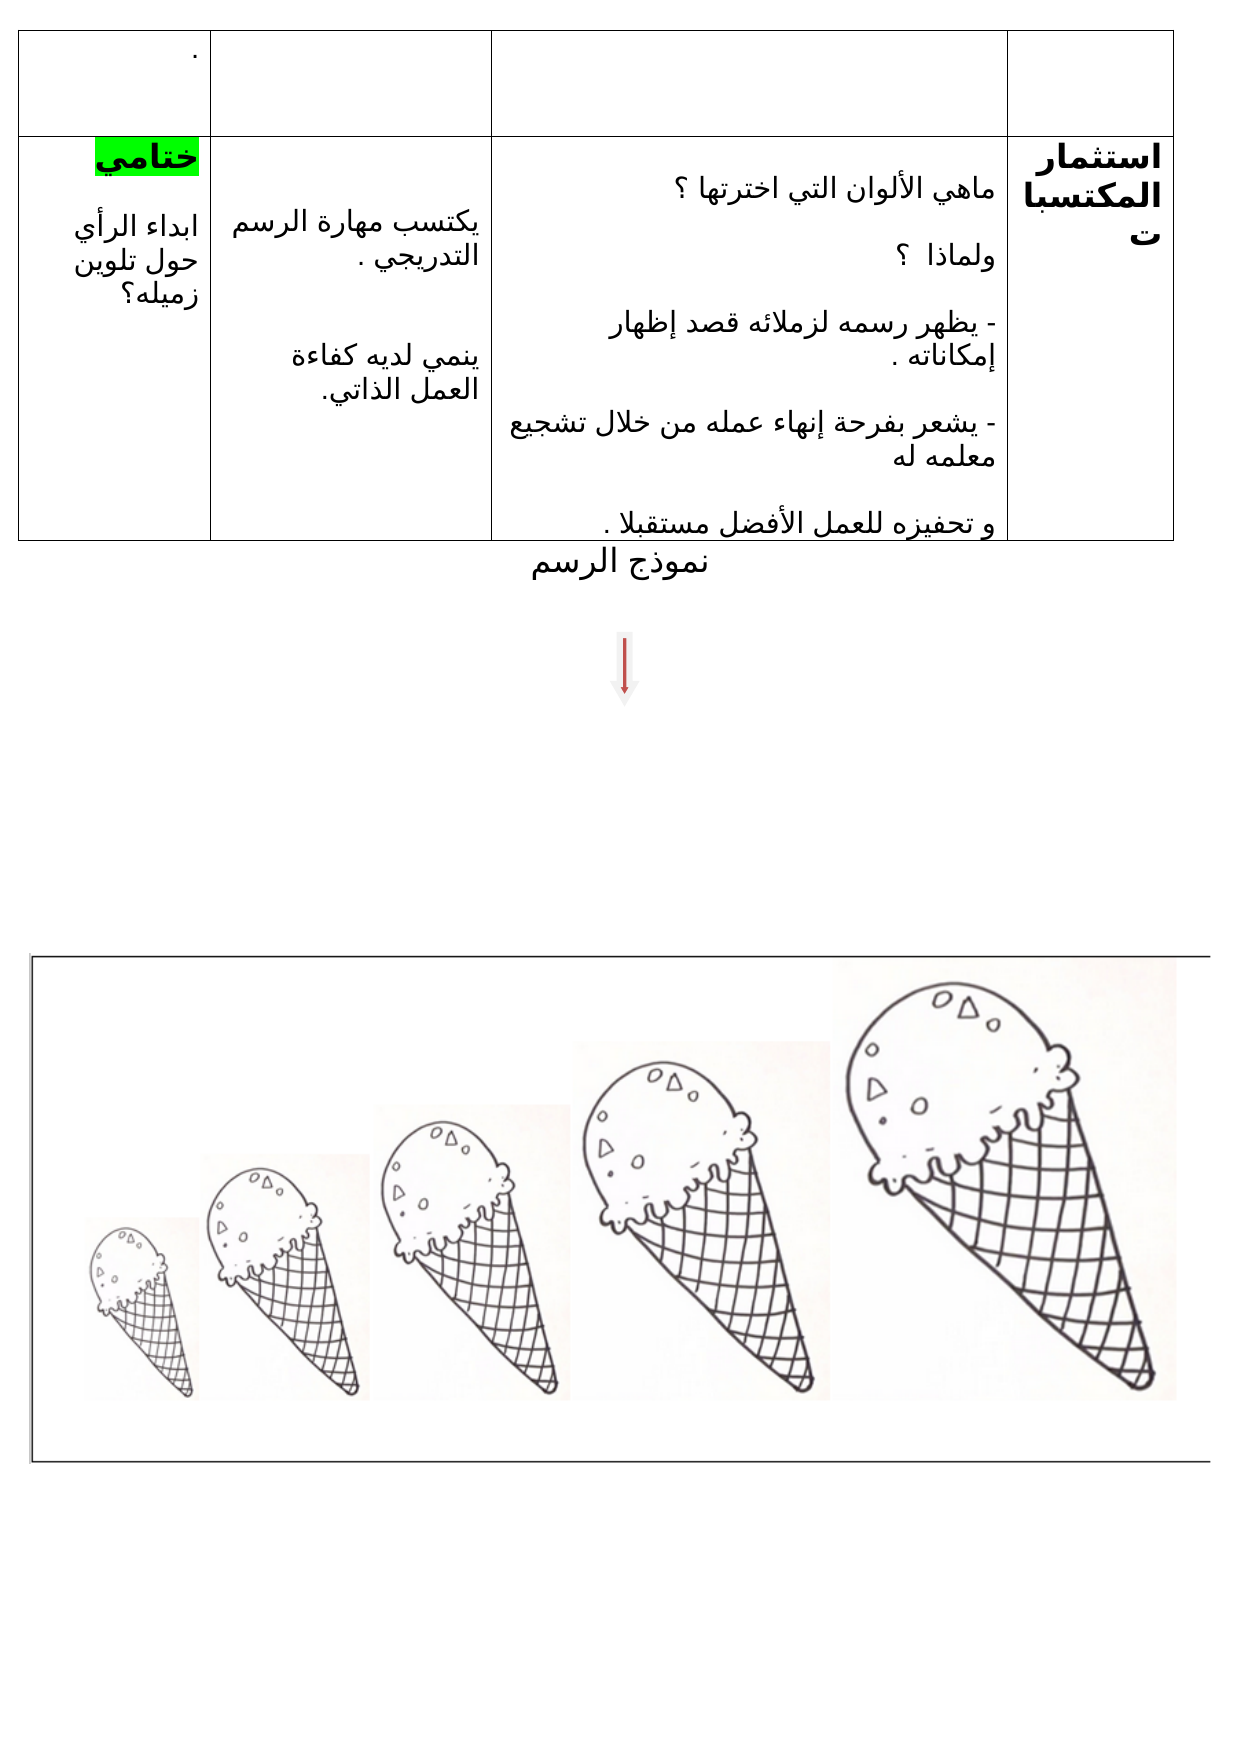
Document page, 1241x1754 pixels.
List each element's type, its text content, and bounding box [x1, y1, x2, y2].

table_cell استثمار المكتسبات [1008, 137, 1173, 540]
table_cell ختامي ابداء الرأي حول تلوين زميله؟ [19, 137, 210, 540]
table_cell ماهي الألوان التي اخترتها ؟ ولماذا ؟ - يظهر رسمه لزملائه قصد إظهار إمكاناته . - يشعر بفرحة إنهاء عمله من خلال تشجيع معلمه له و تحفيزه للعمل الأفضل مستقبلا . [492, 137, 1007, 540]
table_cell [1008, 31, 1173, 136]
text نموذج الرسم [29, 541, 1211, 579]
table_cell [19, 31, 210, 136]
picture [29, 953, 1211, 1464]
table_cell يكتسب مهارة الرسم التدريجي . ينمي لديه كفاءة العمل الذاتي. [211, 137, 491, 540]
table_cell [492, 31, 1007, 136]
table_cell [211, 31, 491, 136]
